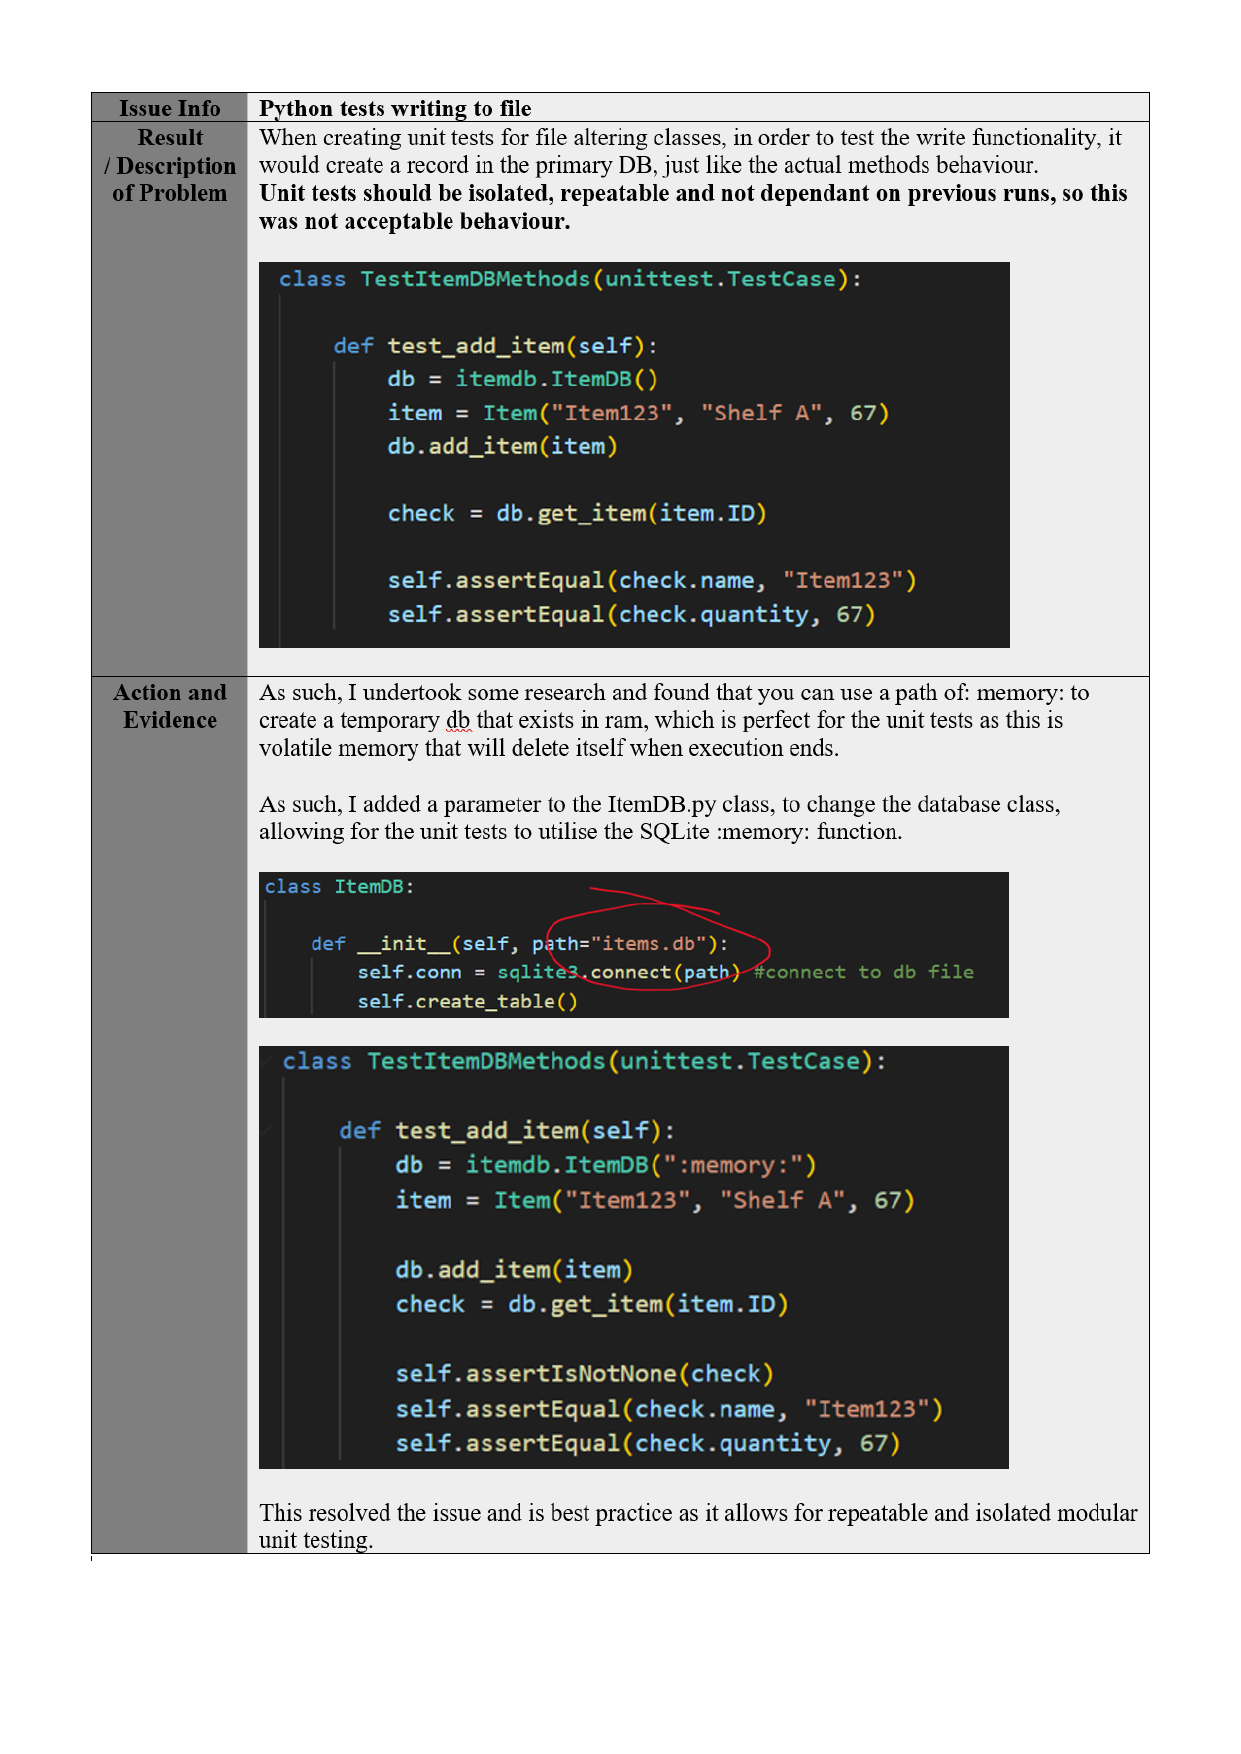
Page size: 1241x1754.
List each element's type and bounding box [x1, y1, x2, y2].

picture [75, 75, 1166, 1561]
